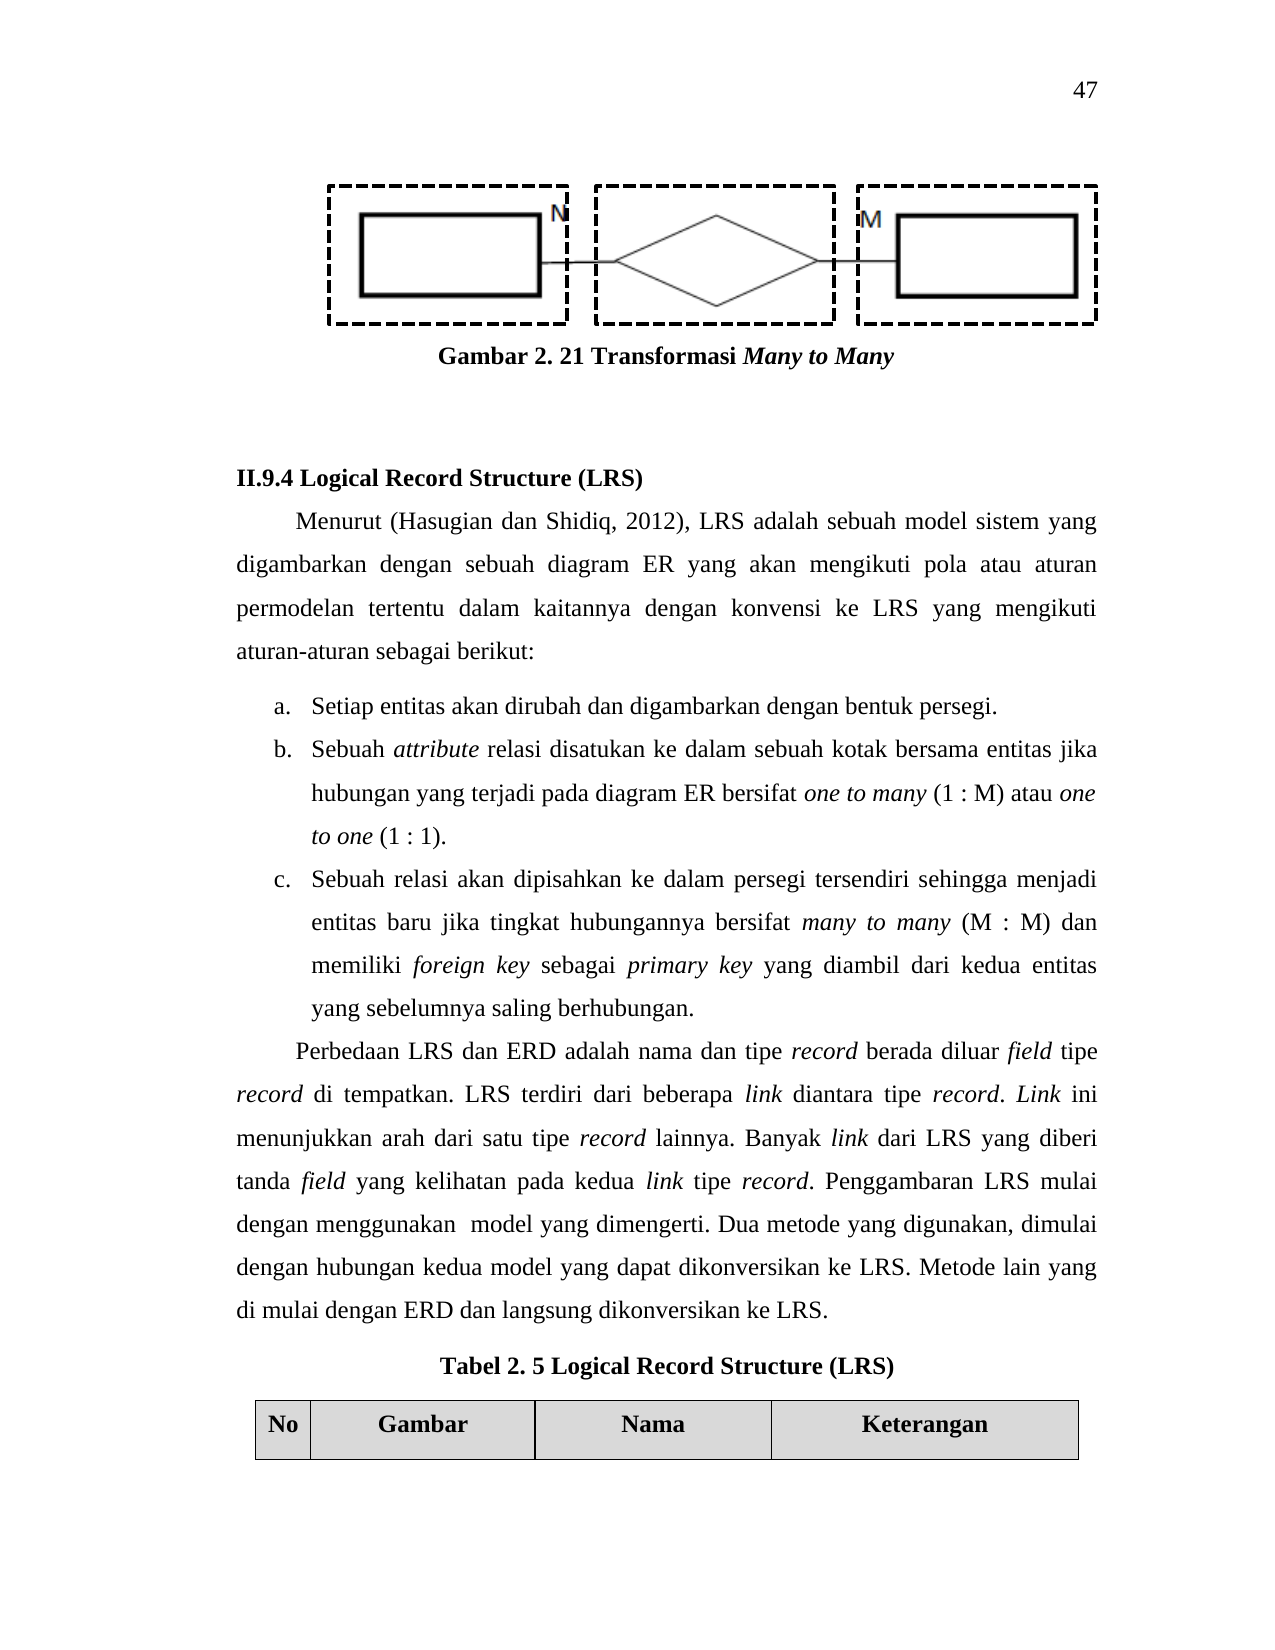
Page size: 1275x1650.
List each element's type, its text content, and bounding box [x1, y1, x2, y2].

text Perbedaan LRS dan ERD adalah nama dan tipe record berada diluar field tipe record di tempatkan. LRS terdiri dari beberapa link diantara tipe record. Link ini menunjukkan arah dari satu tipe record lainnya. Banyak link dari LRS yang diberi tanda field yang kelihatan pada kedua link tipe record. Penggambaran LRS mulai dengan menggunakan model yang dimengerti. Dua metode yang digunakan, dimulai dengan hubungan kedua model yang dapat dikonversikan ke LRS. Metode lain yang di mulai dengan ERD dan langsung dikonversikan ke LRS. [236, 1036, 1098, 1324]
list Setiap entitas akan dirubah dan digambarkan dengan bentuk persegi. [274, 691, 1098, 720]
table_header Gambar [311, 1401, 534, 1459]
subtitle Logical Record Structure (LRS) [236, 463, 1098, 492]
text Gambar 2. 21 Transformasi Many to Many [236, 341, 1098, 370]
list Sebuah relasi akan dipisahkan ke dalam persegi tersendiri sehingga menjadi entitas baru jika tingkat hubungannya bersifat many to many (M : M) dan memiliki foreign key sebagai primary key yang diambil dari kedua entitas yang sebelumnya saling berhubungan. [274, 864, 1098, 1022]
picture [352, 197, 1085, 313]
table_header No [256, 1401, 310, 1459]
text Menurut (Hasugian dan Shidiq, 2012), LRS adalah sebuah model sistem yang digambarkan dengan sebuah diagram ER yang akan mengikuti pola atau aturan permodelan tertentu dalam kaitannya dengan konvensi ke LRS yang mengikuti aturan-aturan sebagai berikut: [236, 506, 1098, 664]
text Tabel 2. 5 Logical Record Structure (LRS) [236, 1351, 1098, 1379]
list Sebuah attribute relasi disatukan ke dalam sebuah kotak bersama entitas jika hubungan yang terjadi pada diagram ER bersifat one to many (1 : M) atau one to one (1 : 1). [274, 734, 1098, 849]
table_header Keterangan [772, 1401, 1078, 1459]
table_header Nama [536, 1401, 771, 1459]
